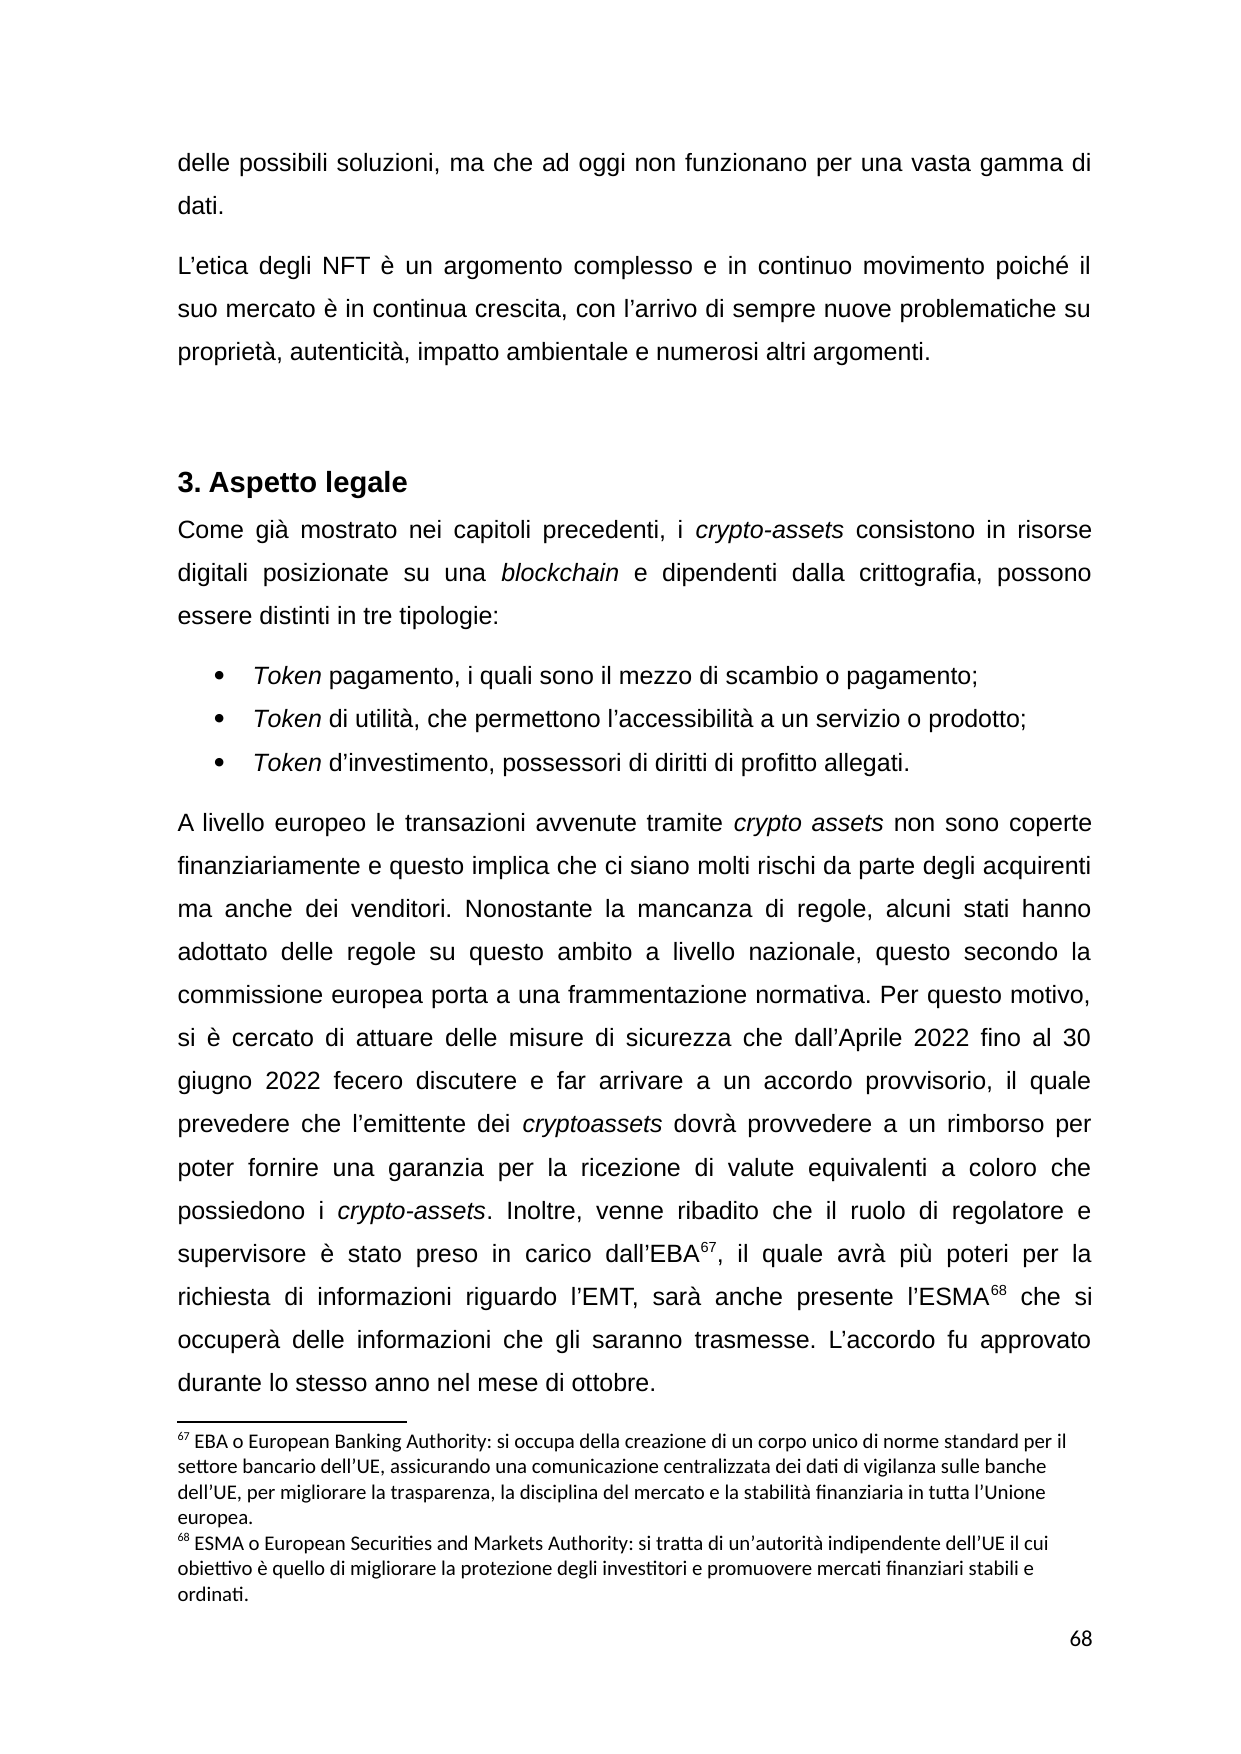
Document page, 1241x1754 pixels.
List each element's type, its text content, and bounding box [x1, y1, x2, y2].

text Come già mostrato nei capitoli precedenti, i crypto-assets consistono in risorse digitali posizionate su una blockchain e dipendenti dalla crittografia, possono essere distinti in tre tipologie: [177, 515, 1092, 630]
text L’etica degli NFT è un argomento complesso e in continuo movimento poiché il suo mercato è in continua crescita, con l’arrivo di sempre nuove problematiche su proprietà, autenticità, impatto ambientale e numerosi altri argomenti. [177, 251, 1092, 366]
text A livello europeo le transazioni avvenute tramite crypto assets non sono coperte finanziariamente e questo implica che ci siano molti rischi da parte degli acquirenti ma anche dei venditori. Nonostante la mancanza di regole, alcuni stati hanno adottato delle regole su questo ambito a livello nazionale, questo secondo la commissione europea porta a una frammentazione normativa. Per questo motivo, si è cercato di attuare delle misure di sicurezza che dall’Aprile 2022 fino al 30 giugno 2022 fecero discutere e far arrivare a un accordo provvisorio, il quale prevedere che l’emittente dei cryptoassets dovrà provvedere a un rimborso per poter fornire una garanzia per la ricezione di valute equivalenti a coloro che possiedono i crypto-assets. Inoltre, venne ribadito che il ruolo di regolatore e supervisore è stato preso in carico dall’EBA, il quale avrà più poteri per la richiesta di informazioni riguardo l’EMT, sarà anche presente l’ESMA che si occuperà delle informazioni che gli saranno trasmesse. L’accordo fu approvato durante lo stesso anno nel mese di ottobre. [177, 807, 1092, 1397]
list Token pagamento, i quali sono il mezzo di scambio o pagamento; [215, 661, 1092, 690]
list Token di utilità, che permettono l’accessibilità a un servizio o prodotto; [215, 704, 1092, 733]
list Token d’investimento, possessori di diritti di profitto allegati. [215, 748, 1092, 776]
subtitle 3. Aspetto legale [177, 465, 1092, 498]
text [177, 148, 1092, 219]
